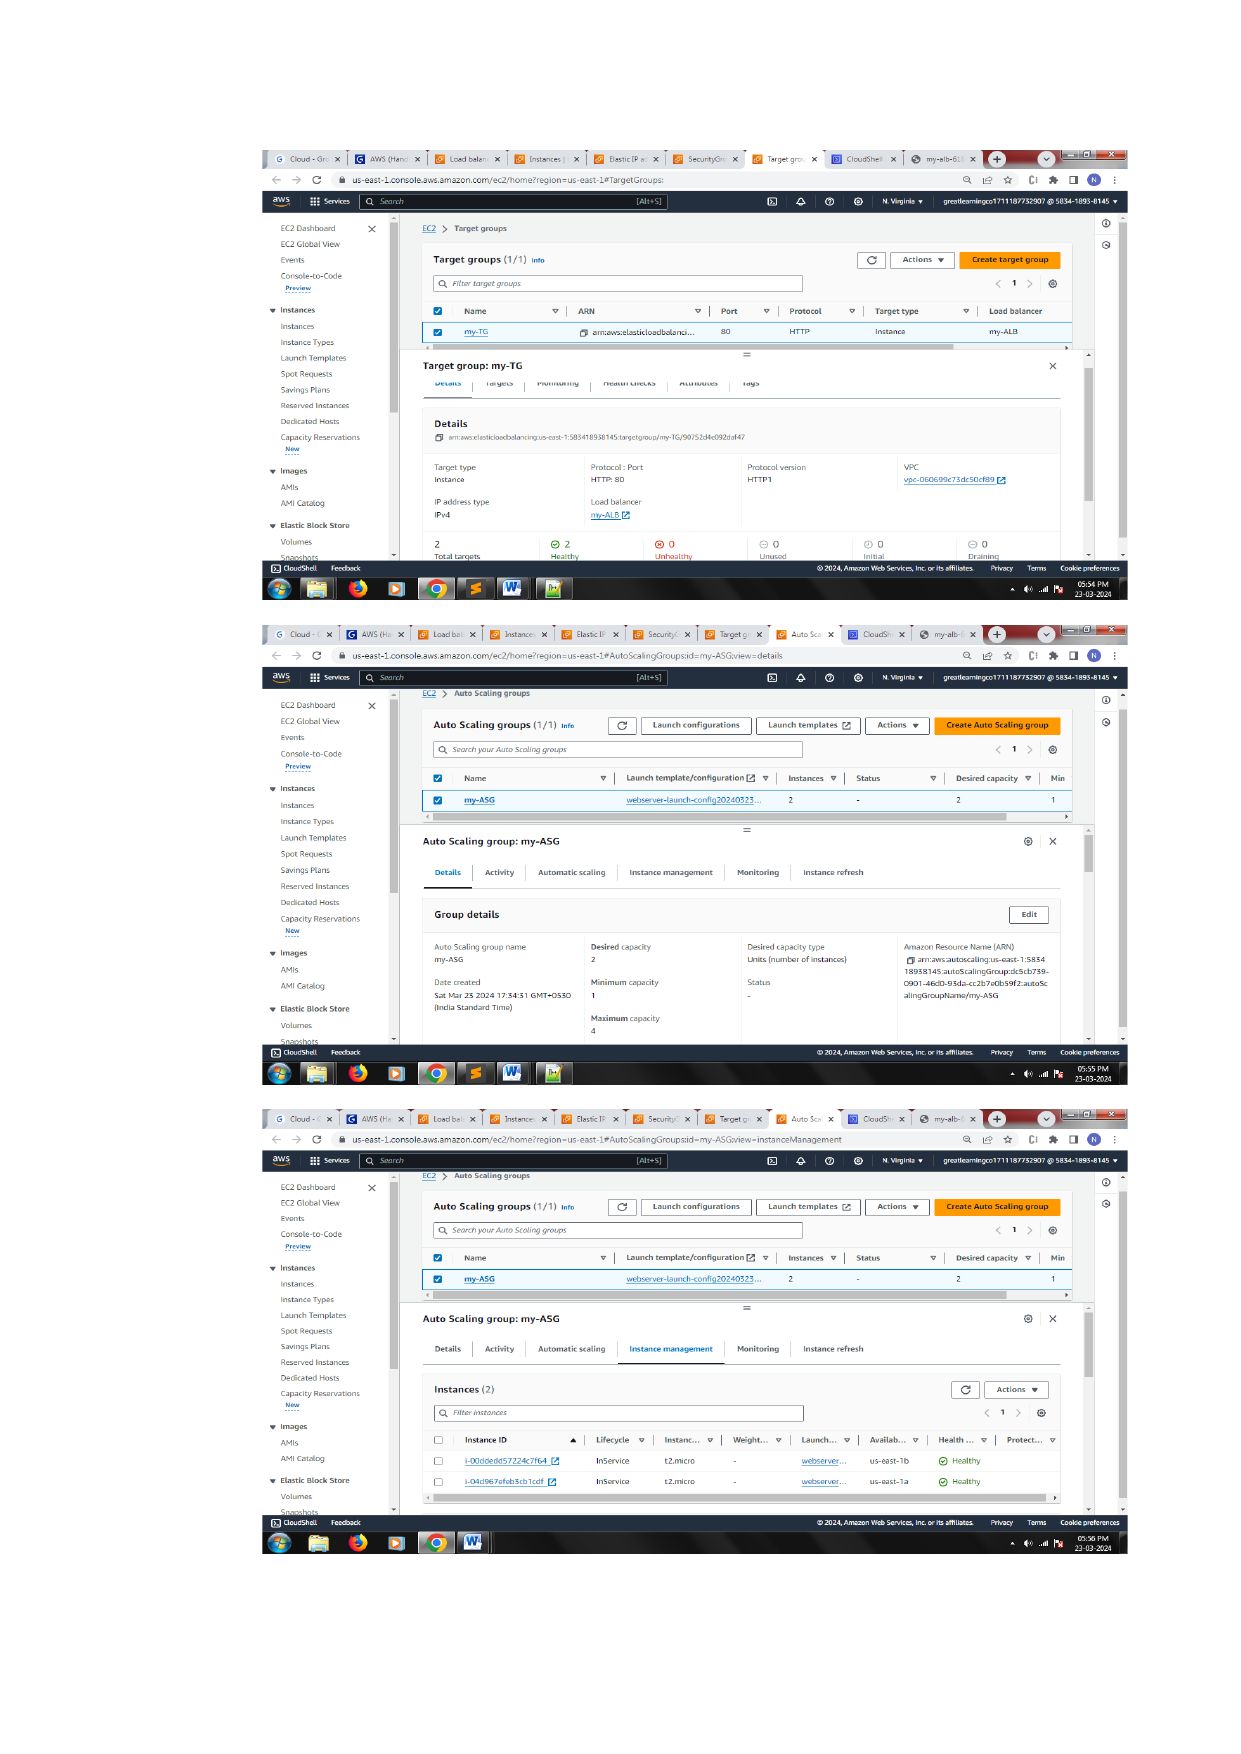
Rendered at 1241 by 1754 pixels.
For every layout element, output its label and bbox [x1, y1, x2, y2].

picture [262, 1109, 1128, 1554]
picture [262, 150, 1128, 600]
picture [262, 625, 1128, 1085]
